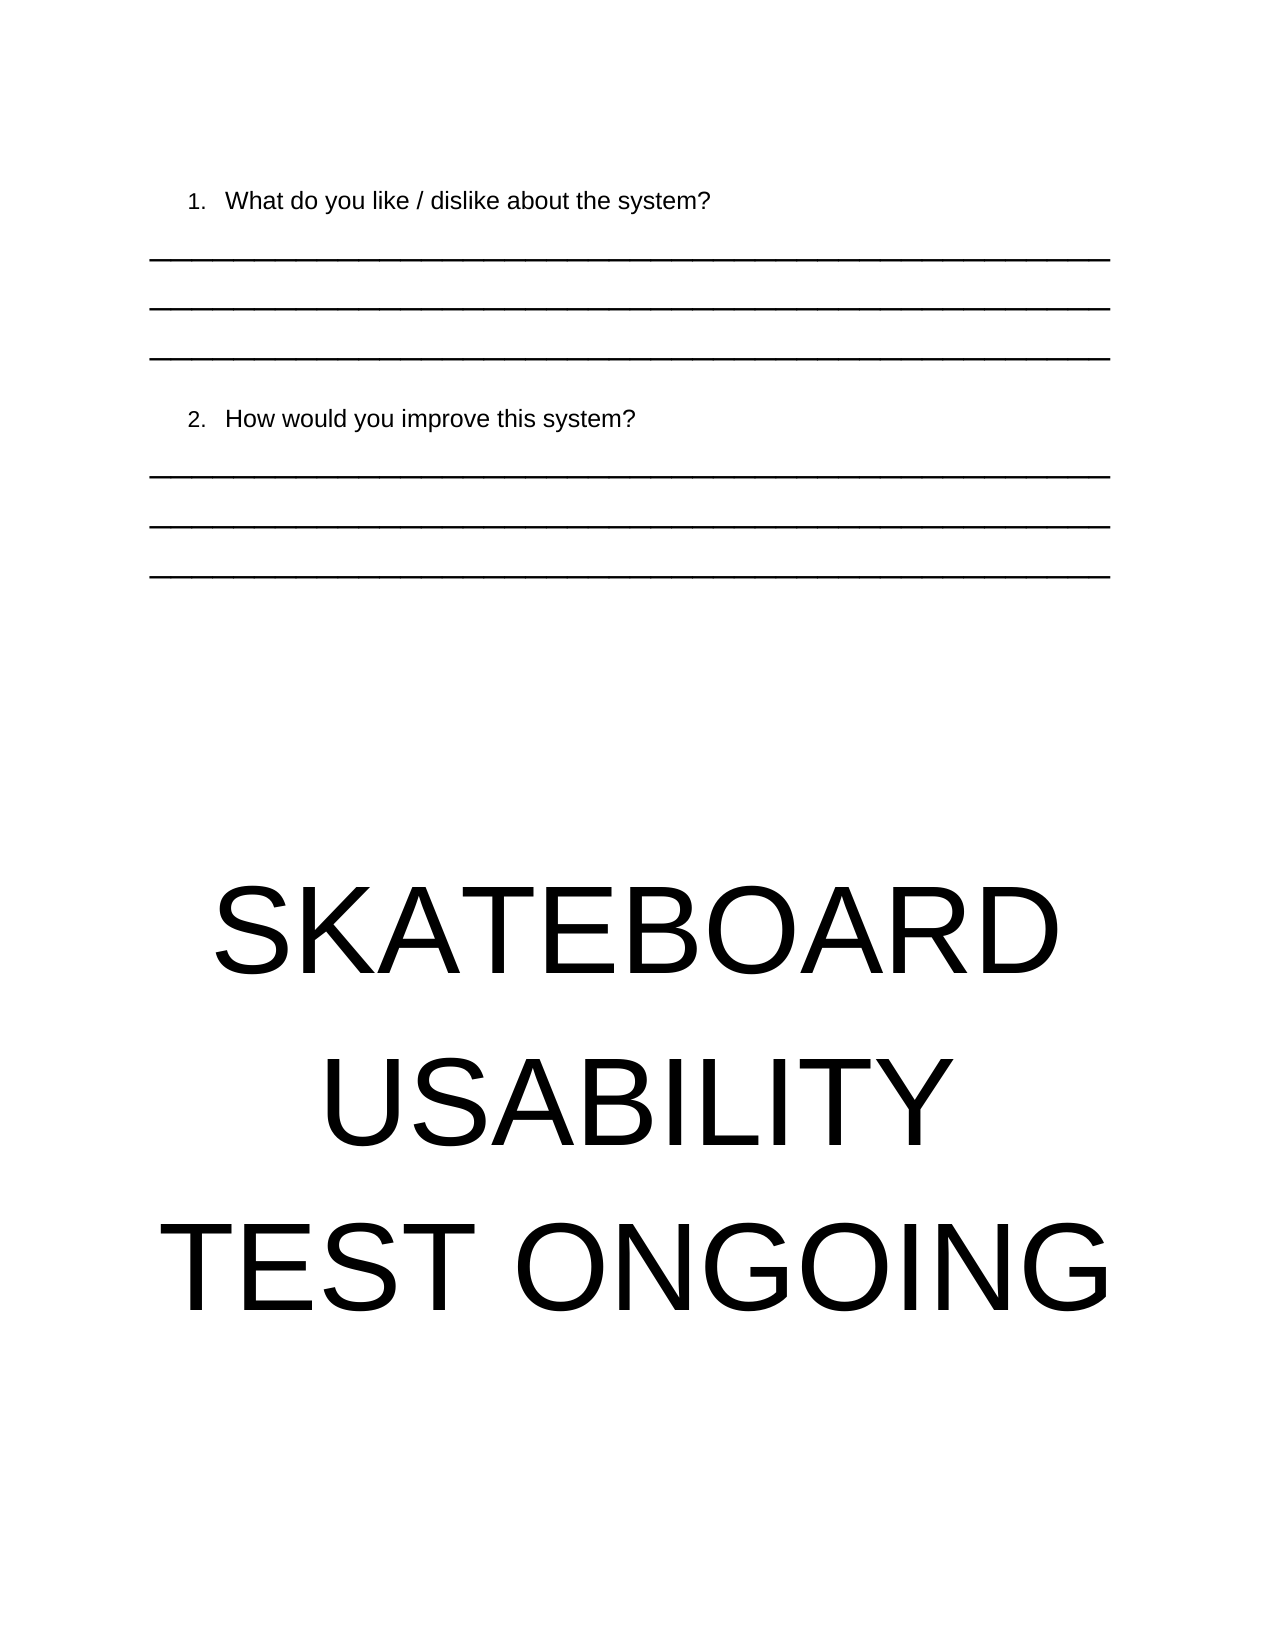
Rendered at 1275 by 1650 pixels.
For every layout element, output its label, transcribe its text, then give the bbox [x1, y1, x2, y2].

title SKATEBOARD [150, 856, 1125, 1000]
list How would you improve this system? [187, 404, 1125, 432]
text __________________________________________________________________________________________________________________________________________ [150, 219, 1125, 361]
title USABILITY TEST ONGOING [150, 1028, 1125, 1337]
text __________________________________________________________________________________________________________________________________________ [150, 437, 1125, 579]
list What do you like / dislike about the system? [187, 186, 1125, 215]
